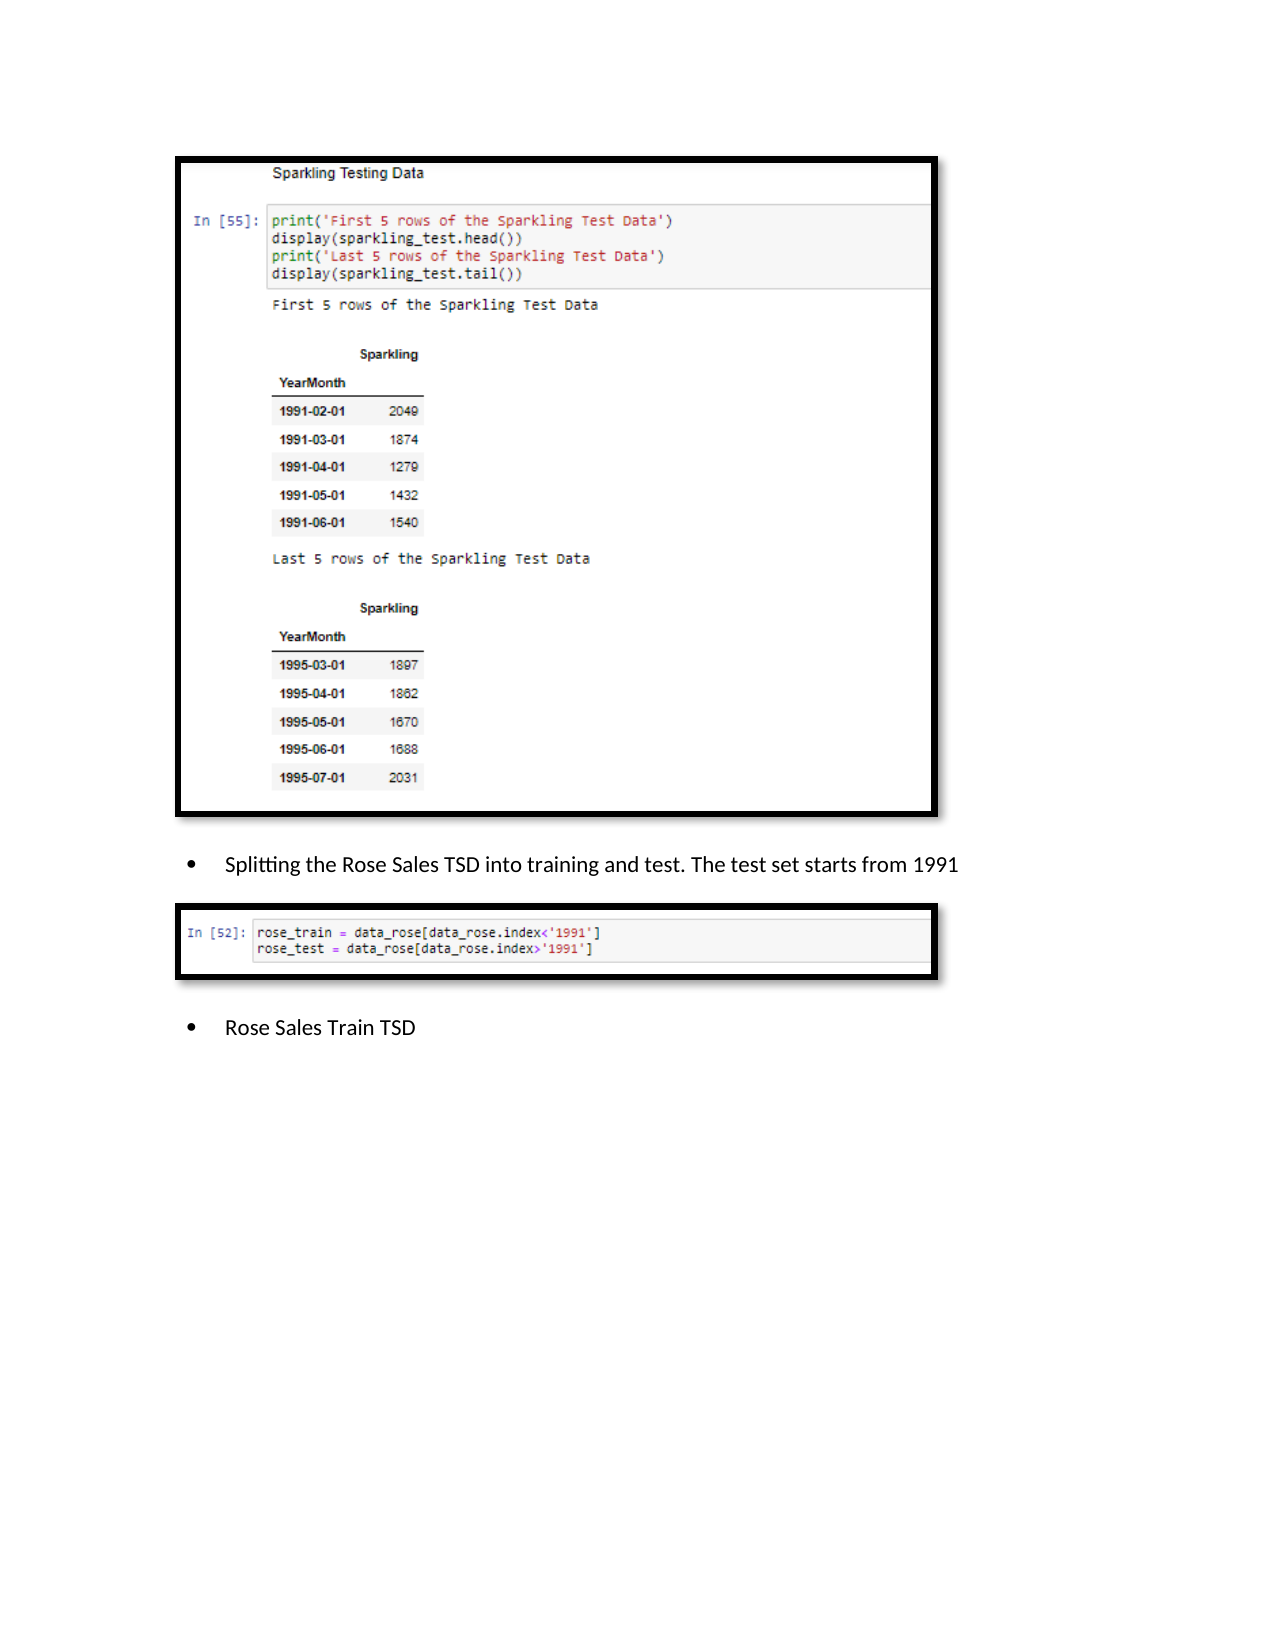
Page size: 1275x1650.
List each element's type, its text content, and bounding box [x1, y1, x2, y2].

list Splitting the Rose Sales TSD into training and test. The test set starts from 1991 [187, 850, 1125, 878]
list Rose Sales Train TSD [187, 1013, 1125, 1041]
